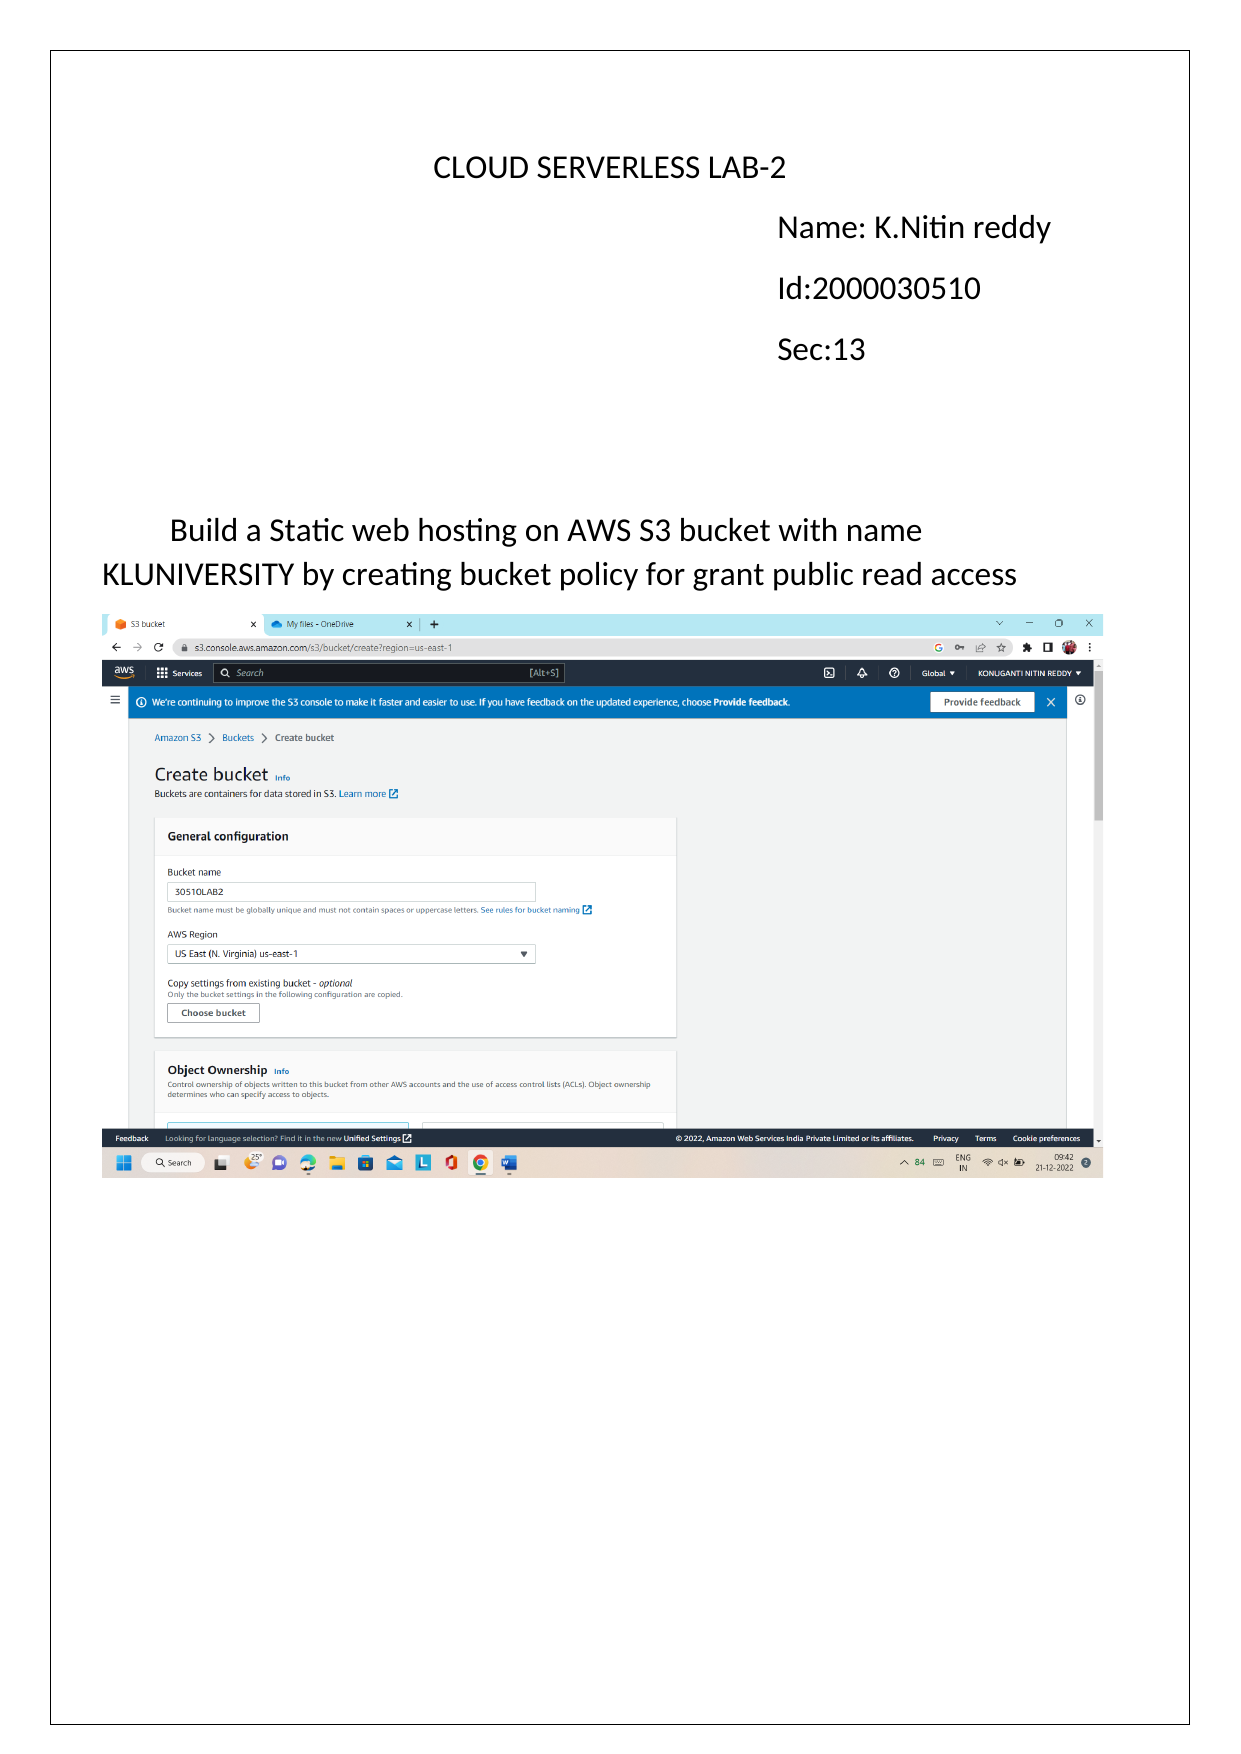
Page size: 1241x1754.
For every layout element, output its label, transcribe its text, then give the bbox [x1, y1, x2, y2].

text CLOUD SERVERLESS LAB-2 [102, 146, 1103, 186]
text Name: K.Nitin reddy [102, 206, 1103, 247]
text Build a Static web hosting on AWS S3 bucket with name KLUNIVERSITY by creating bucket policy for grant public read access [102, 509, 1103, 594]
text Sec:13 [102, 328, 1103, 368]
text Id:2000030510 [102, 267, 1103, 308]
picture [102, 614, 1104, 1178]
